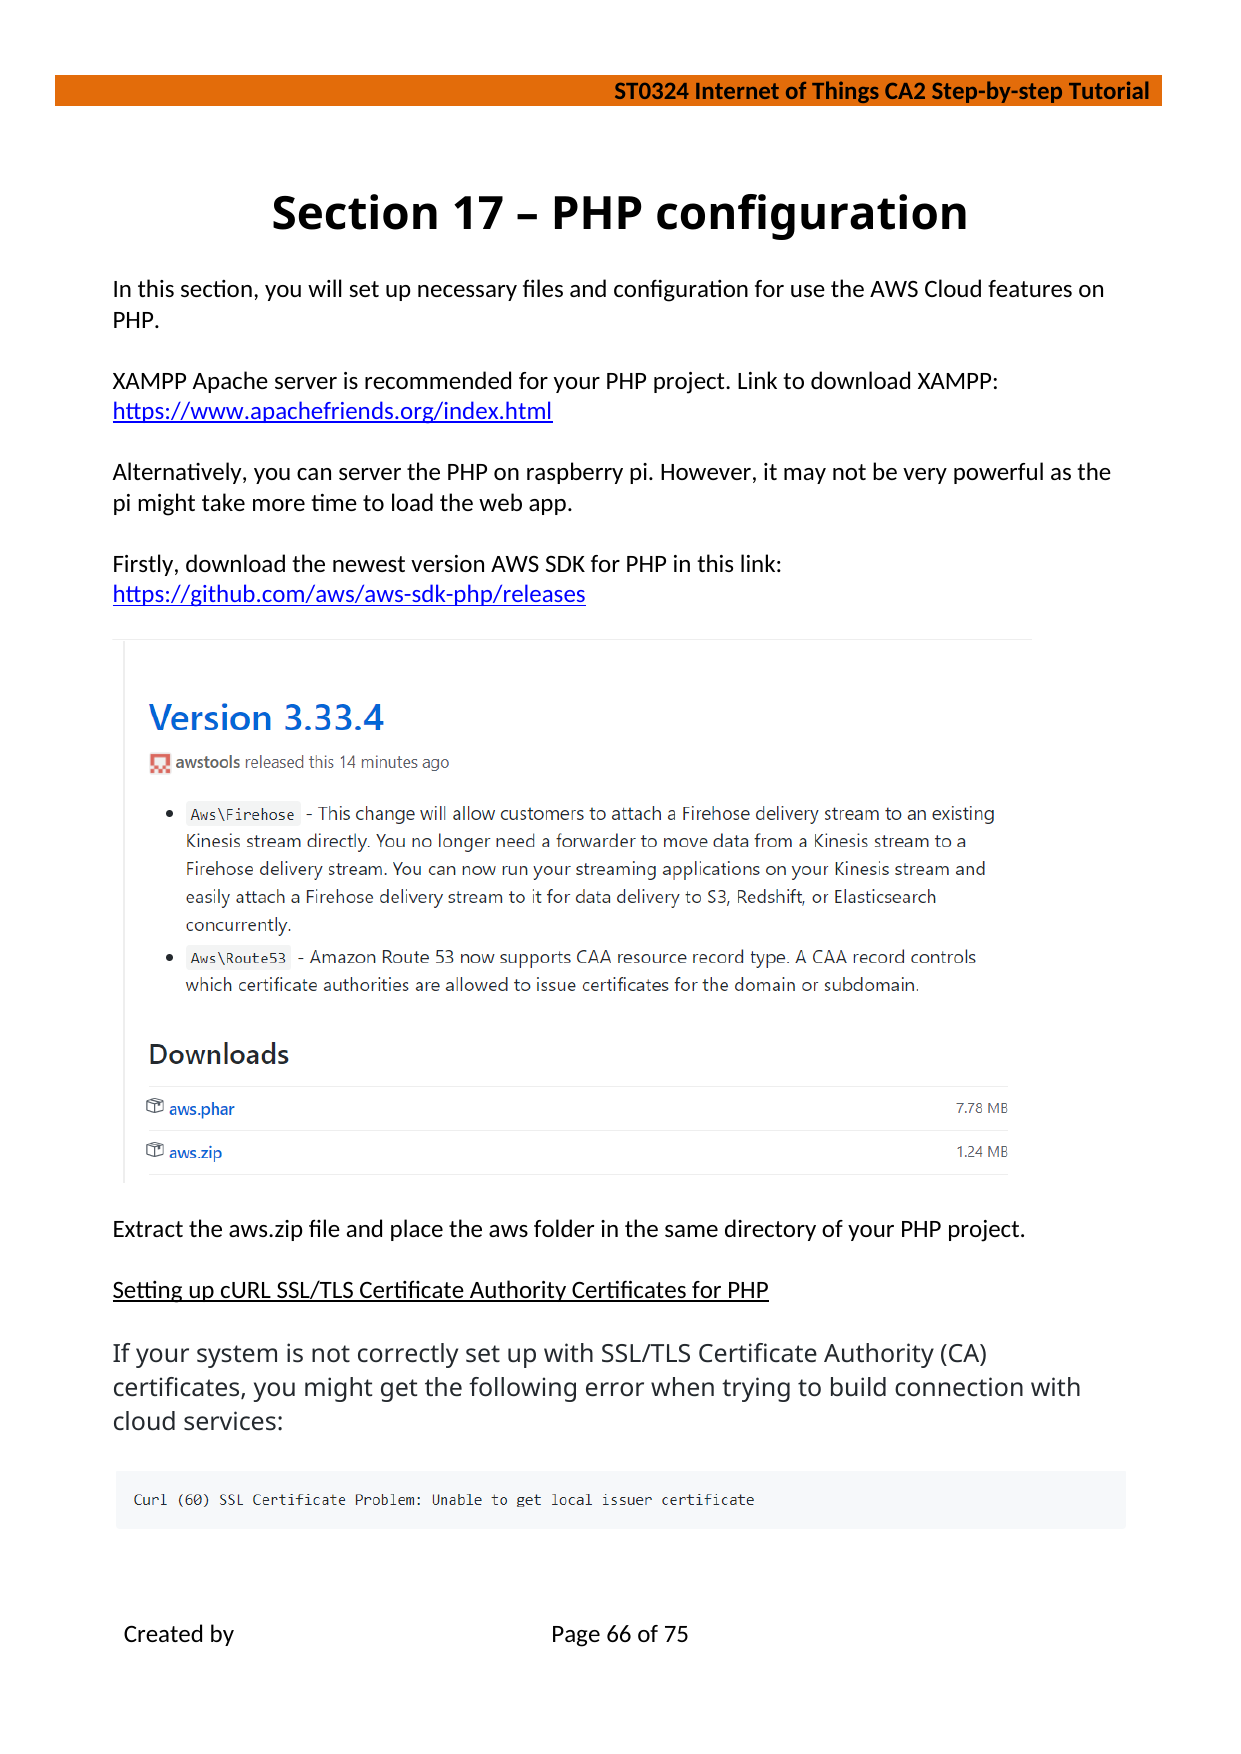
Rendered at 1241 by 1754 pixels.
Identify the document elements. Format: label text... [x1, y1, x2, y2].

picture [112, 1471, 1129, 1531]
subtitle Section 17 – PHP configuration [112, 181, 1128, 243]
text In this section, you will set up necessary files and configuration for use the AWS Cloud features on PHP. [112, 273, 1128, 334]
text XAMPP Apache server is recommended for your PHP project. Link to download XAMPP: https://www.apachefriends.org/index.html [112, 365, 1128, 426]
text Extract the aws.zip file and place the aws folder in the same directory of your PHP project. [112, 1213, 1128, 1244]
picture [112, 639, 1058, 1183]
text If your system is not correctly set up with SSL/TLS Certificate Authority (CA) certificates, you might get the following error when trying to build connection with cloud services: [112, 1335, 1128, 1438]
text Alternatively, you can server the PHP on raspberry pi. However, it may not be very powerful as the pi might take more time to load the web app. [112, 457, 1128, 518]
text Firstly, download the newest version AWS SDK for PHP in this link: [112, 548, 1128, 579]
text Setting up cURL SSL/TLS Certificate Authority Certificates for PHP [112, 1274, 1128, 1305]
text https://github.com/aws/aws-sdk-php/releases [112, 579, 1128, 609]
